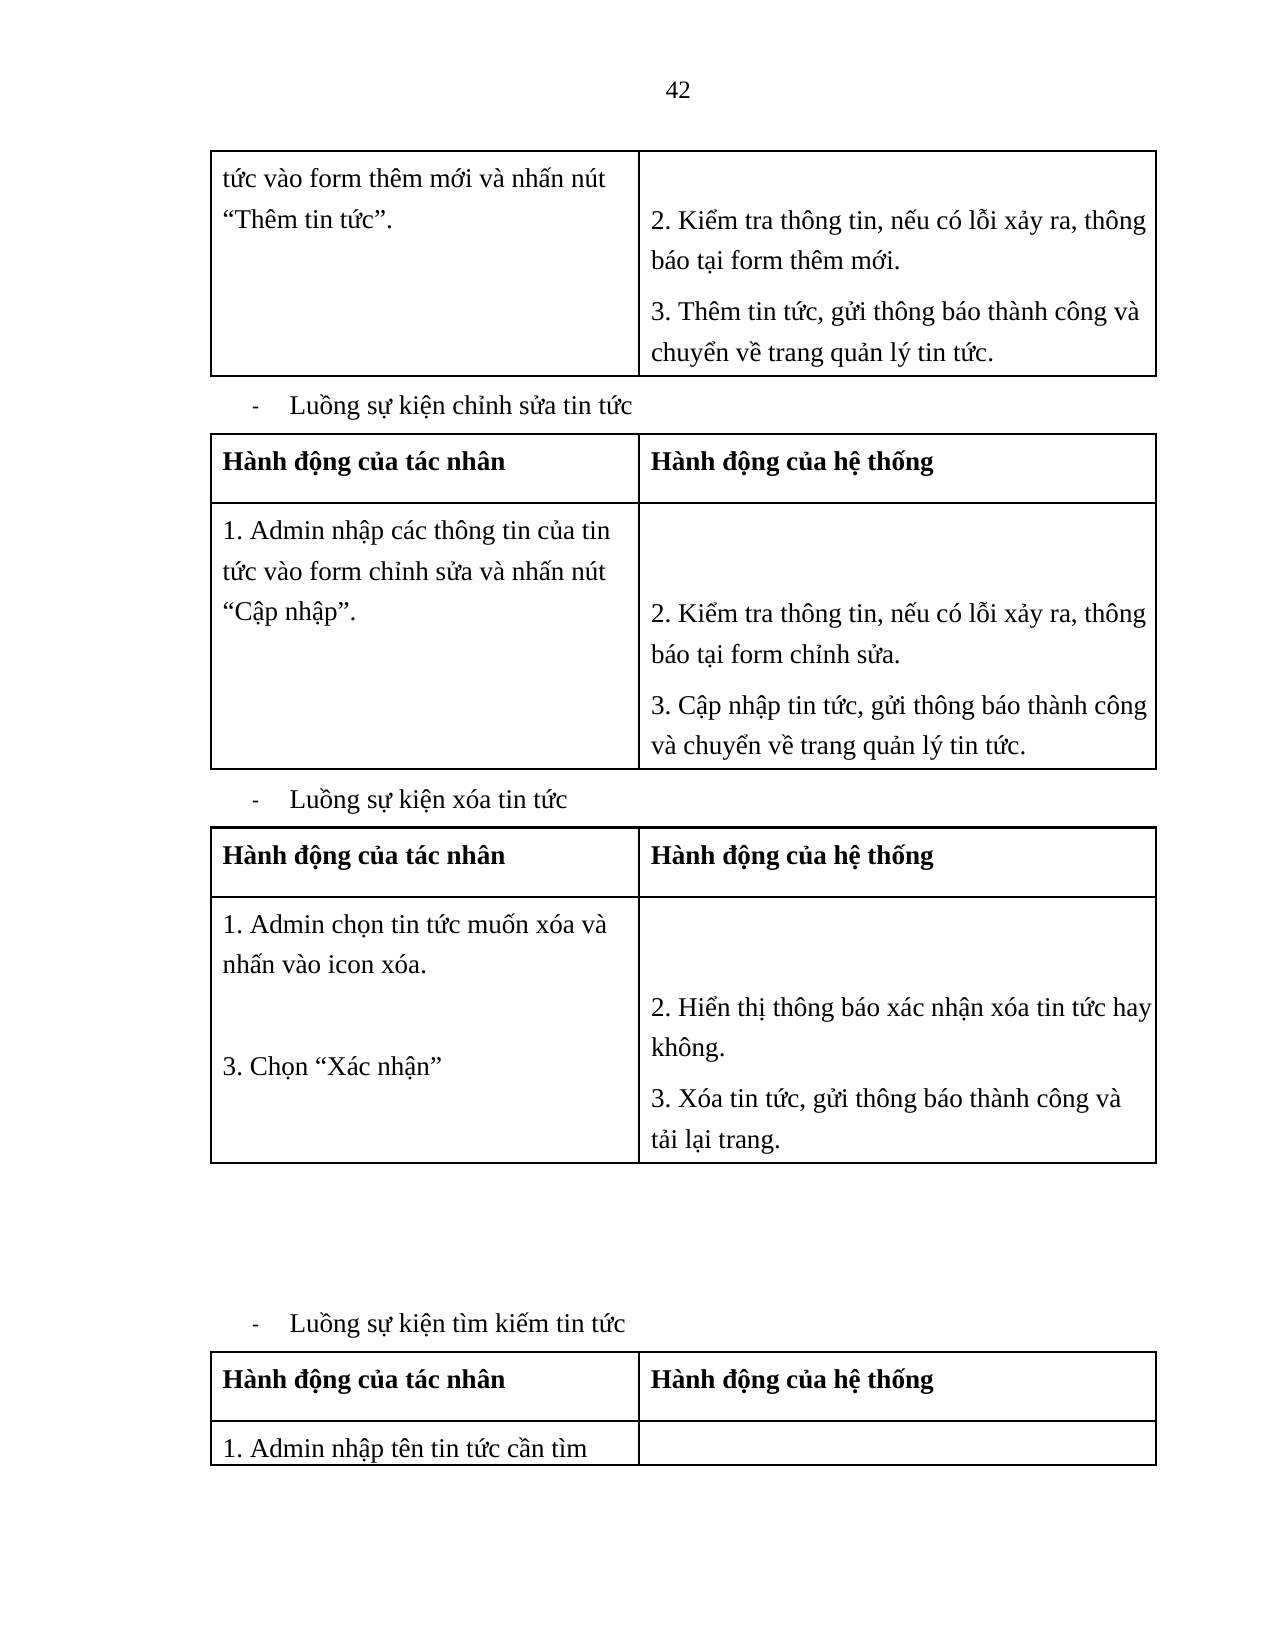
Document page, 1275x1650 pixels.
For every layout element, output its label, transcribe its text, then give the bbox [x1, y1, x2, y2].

list Luồng sự kiện chỉnh sửa tin tức [252, 389, 1217, 420]
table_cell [640, 152, 1155, 375]
table_header Hành động của hệ thống [640, 435, 1155, 502]
table_header Hành động của tác nhân [212, 829, 638, 896]
table_header Hành động của hệ thống [640, 829, 1155, 896]
table_header Hành động của tác nhân [212, 435, 638, 502]
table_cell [640, 1422, 1155, 1464]
table_header Hành động của tác nhân [212, 1353, 638, 1420]
table_cell 2. Hiển thị thông báo xác nhận xóa tin tức hay không. 3. Xóa tin tức, gửi thông báo thành công và tải lại trang. [640, 898, 1155, 1162]
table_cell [212, 152, 638, 375]
list Luồng sự kiện tìm kiếm tin tức [252, 1307, 1217, 1338]
table_header Hành động của hệ thống [640, 1353, 1155, 1420]
table_cell 1. Admin chọn tin tức muốn xóa và nhấn vào icon xóa. 3. Chọn “Xác nhận” [212, 898, 638, 1162]
table_cell 2. Kiểm tra thông tin, nếu có lỗi xảy ra, thông báo tại form chỉnh sửa. 3. Cập nhập tin tức, gửi thông báo thành công và chuyển về trang quản lý tin tức. [640, 504, 1155, 768]
table_cell 1. Admin nhập các thông tin của tin tức vào form chỉnh sửa và nhấn nút “Cập nhập”. [212, 504, 638, 768]
list Luồng sự kiện xóa tin tức [252, 783, 1217, 814]
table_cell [212, 1422, 638, 1464]
